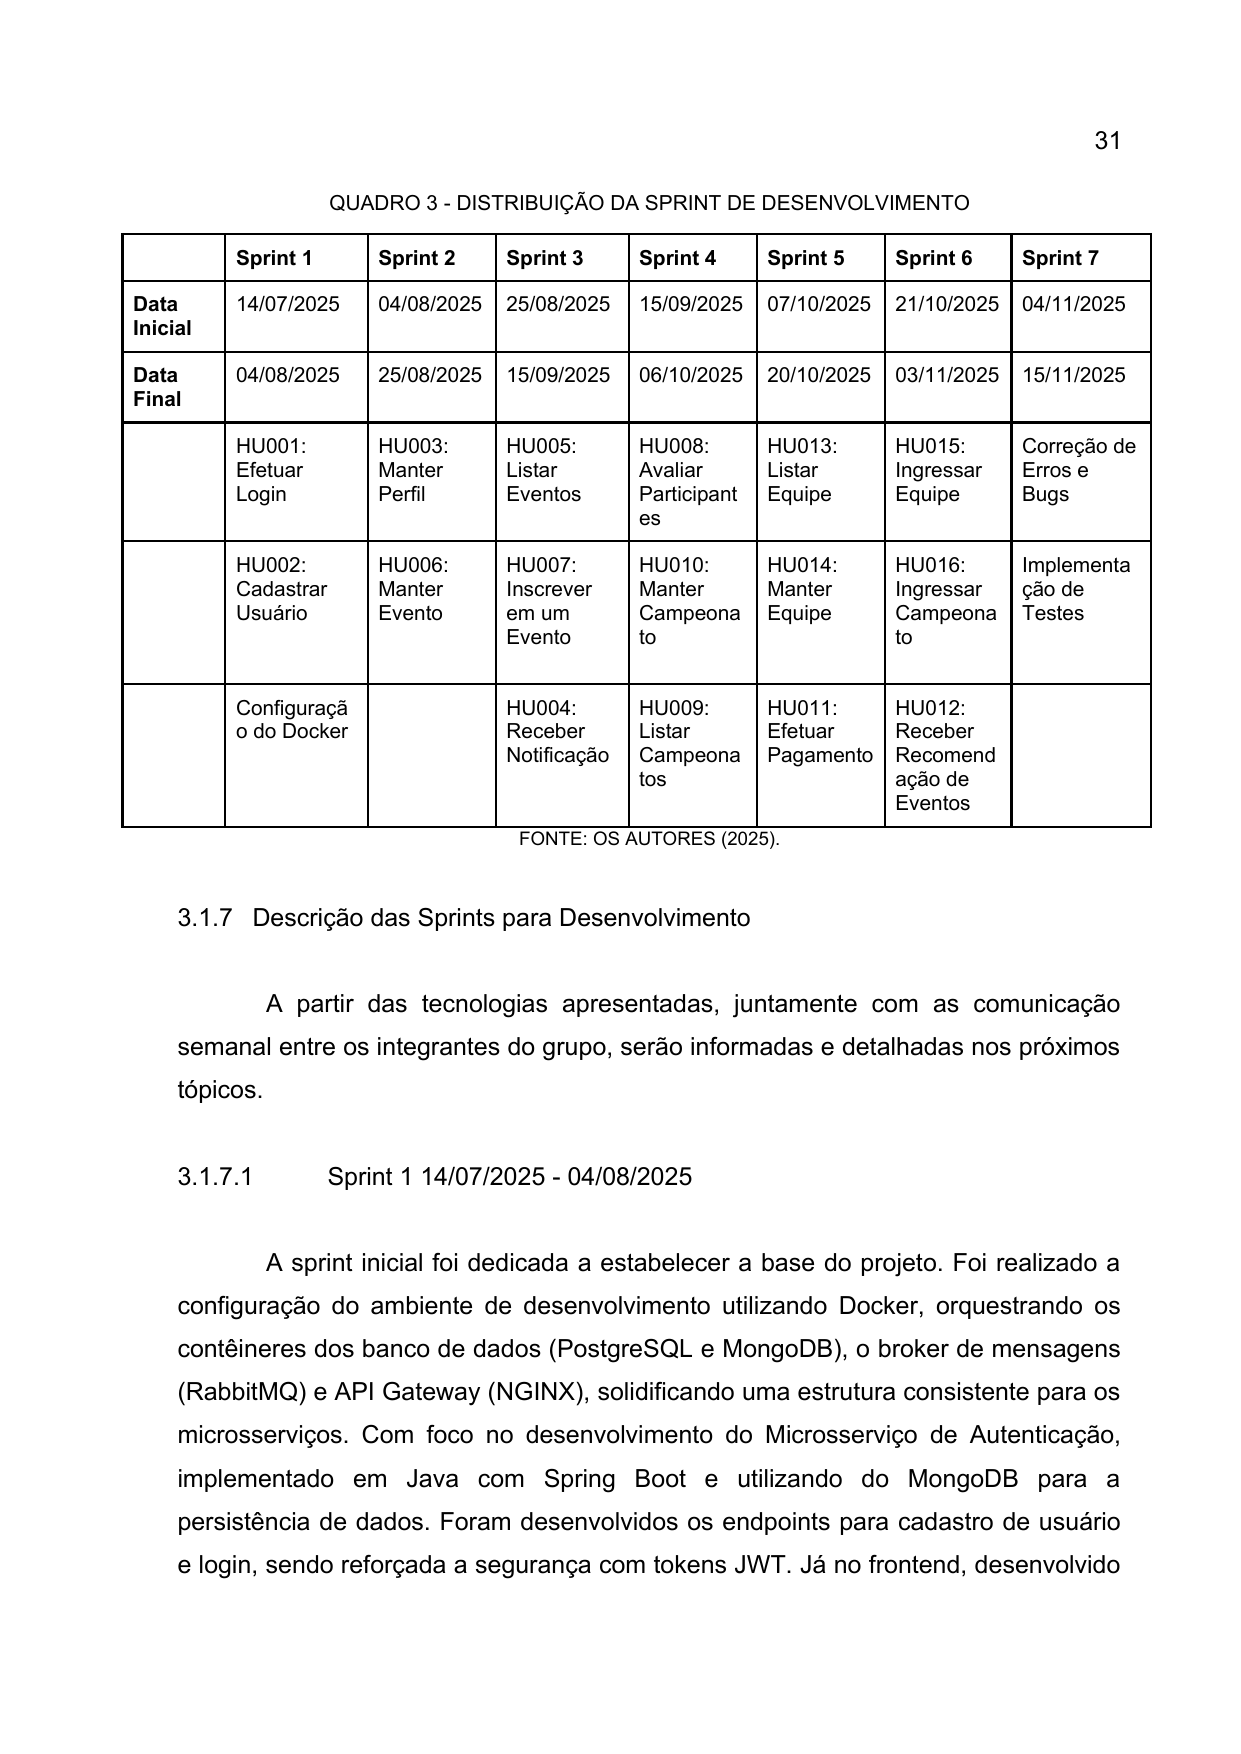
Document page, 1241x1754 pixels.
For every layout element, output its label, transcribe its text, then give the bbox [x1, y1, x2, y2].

table_cell 04/08/2025 [226, 353, 367, 421]
table_cell 14/07/2025 [226, 282, 367, 351]
table_cell 15/09/2025 [630, 282, 756, 351]
table_cell [369, 685, 495, 826]
table_cell 25/08/2025 [369, 353, 495, 421]
text FONTE: OS AUTORES (2025). [177, 828, 1122, 849]
list Sprint 1 14/07/2025 - 04/08/2025 [177, 1162, 1122, 1191]
table_cell HU014: Manter Equipe [758, 542, 884, 683]
table_cell HU010: Manter Campeonato [630, 542, 756, 683]
subtitle Descrição das Sprints para Desenvolvimento [177, 903, 1122, 932]
table_cell 25/08/2025 [497, 282, 628, 351]
table_cell HU012: Receber Recomendação de Eventos [886, 685, 1010, 826]
table_cell 15/11/2025 [1013, 353, 1150, 421]
table_header Sprint 2 [369, 235, 495, 280]
text A partir das tecnologias apresentadas, juntamente com as comunicação semanal entre os integrantes do grupo, serão informadas e detalhadas nos próximos tópicos. [177, 989, 1122, 1104]
table_cell 04/11/2025 [1013, 282, 1150, 351]
subtitle QUADRO 3 - DISTRIBUIÇÃO DA SPRINT DE DESENVOLVIMENTO [177, 191, 1122, 215]
table_cell HU005: Listar Eventos [497, 424, 628, 540]
table_cell HU002: Cadastrar Usuário [226, 542, 367, 683]
table_cell 07/10/2025 [758, 282, 884, 351]
table_cell Configuração do Docker [226, 685, 367, 826]
table_cell Correção de Erros e Bugs [1013, 424, 1150, 540]
table_header Sprint 4 [630, 235, 756, 280]
table_cell 04/08/2025 [369, 282, 495, 351]
table_header Sprint 6 [886, 235, 1010, 280]
table_header Sprint 5 [758, 235, 884, 280]
table_cell Data Inicial [124, 282, 224, 351]
table_cell HU008: Avaliar Participantes [630, 424, 756, 540]
table_cell 06/10/2025 [630, 353, 756, 421]
table_header Sprint 3 [497, 235, 628, 280]
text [177, 1248, 1122, 1579]
table_header Sprint 1 [226, 235, 367, 280]
table_cell HU003: Manter Perfil [369, 424, 495, 540]
table_cell HU006: Manter Evento [369, 542, 495, 683]
table_cell 21/10/2025 [886, 282, 1010, 351]
table_cell HU007: Inscrever em um Evento [497, 542, 628, 683]
table_cell 15/09/2025 [497, 353, 628, 421]
table_cell Implementação de Testes [1013, 542, 1150, 683]
table_cell [1013, 685, 1150, 826]
table_cell HU015: Ingressar Equipe [886, 424, 1010, 540]
table_cell HU009: Listar Campeonatos [630, 685, 756, 826]
table_cell Data Final [124, 353, 224, 421]
table_cell HU013: Listar Equipe [758, 424, 884, 540]
table_cell [124, 542, 224, 683]
table_cell HU011: Efetuar Pagamento [758, 685, 884, 826]
table_header [124, 235, 224, 280]
table_cell HU004: Receber Notificação [497, 685, 628, 826]
table_cell HU001: Efetuar Login [226, 424, 367, 540]
table_cell HU016: Ingressar Campeonato [886, 542, 1010, 683]
table_cell [124, 685, 224, 826]
table_cell 20/10/2025 [758, 353, 884, 421]
table_cell 03/11/2025 [886, 353, 1010, 421]
table_cell [124, 424, 224, 540]
table_header Sprint 7 [1013, 235, 1150, 280]
